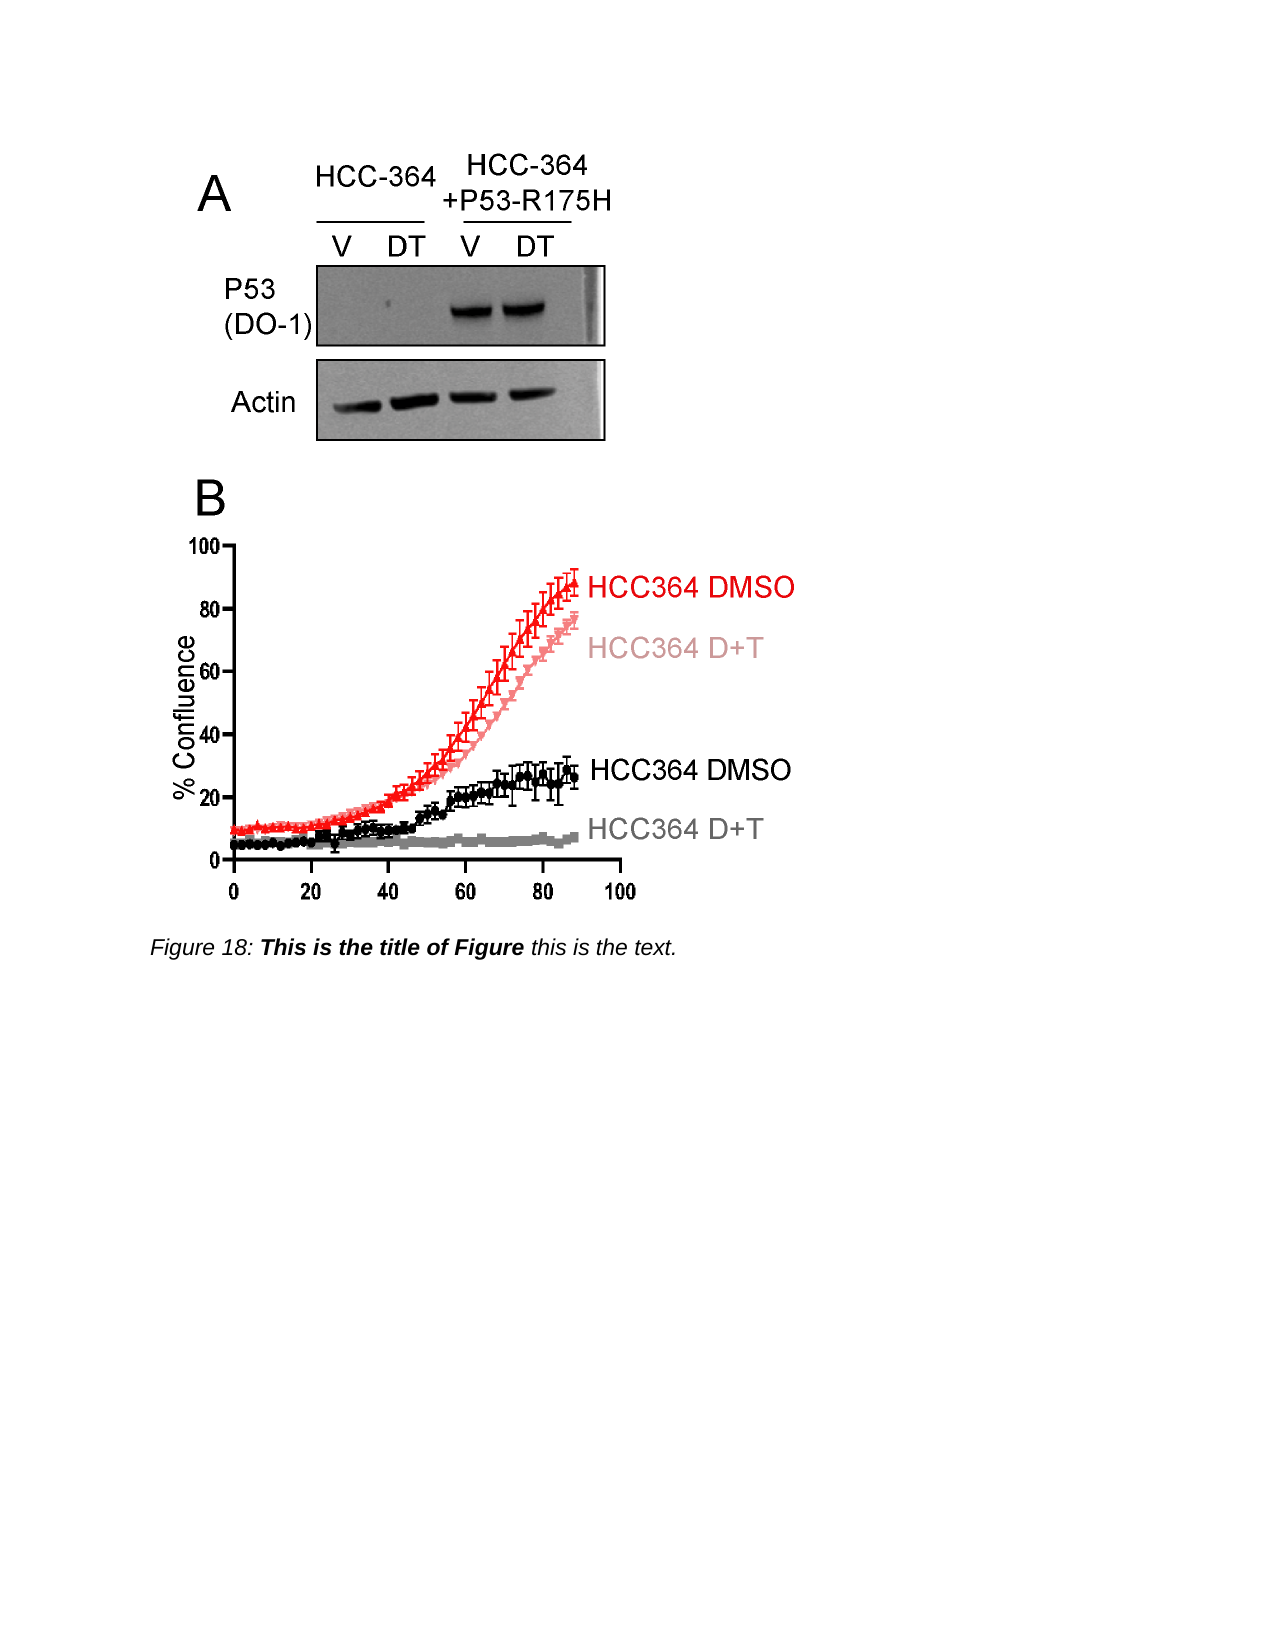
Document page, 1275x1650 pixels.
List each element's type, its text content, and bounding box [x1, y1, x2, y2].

picture [168, 150, 795, 906]
text Figure 18: This is the title of Figure this is the text. [150, 934, 1125, 960]
